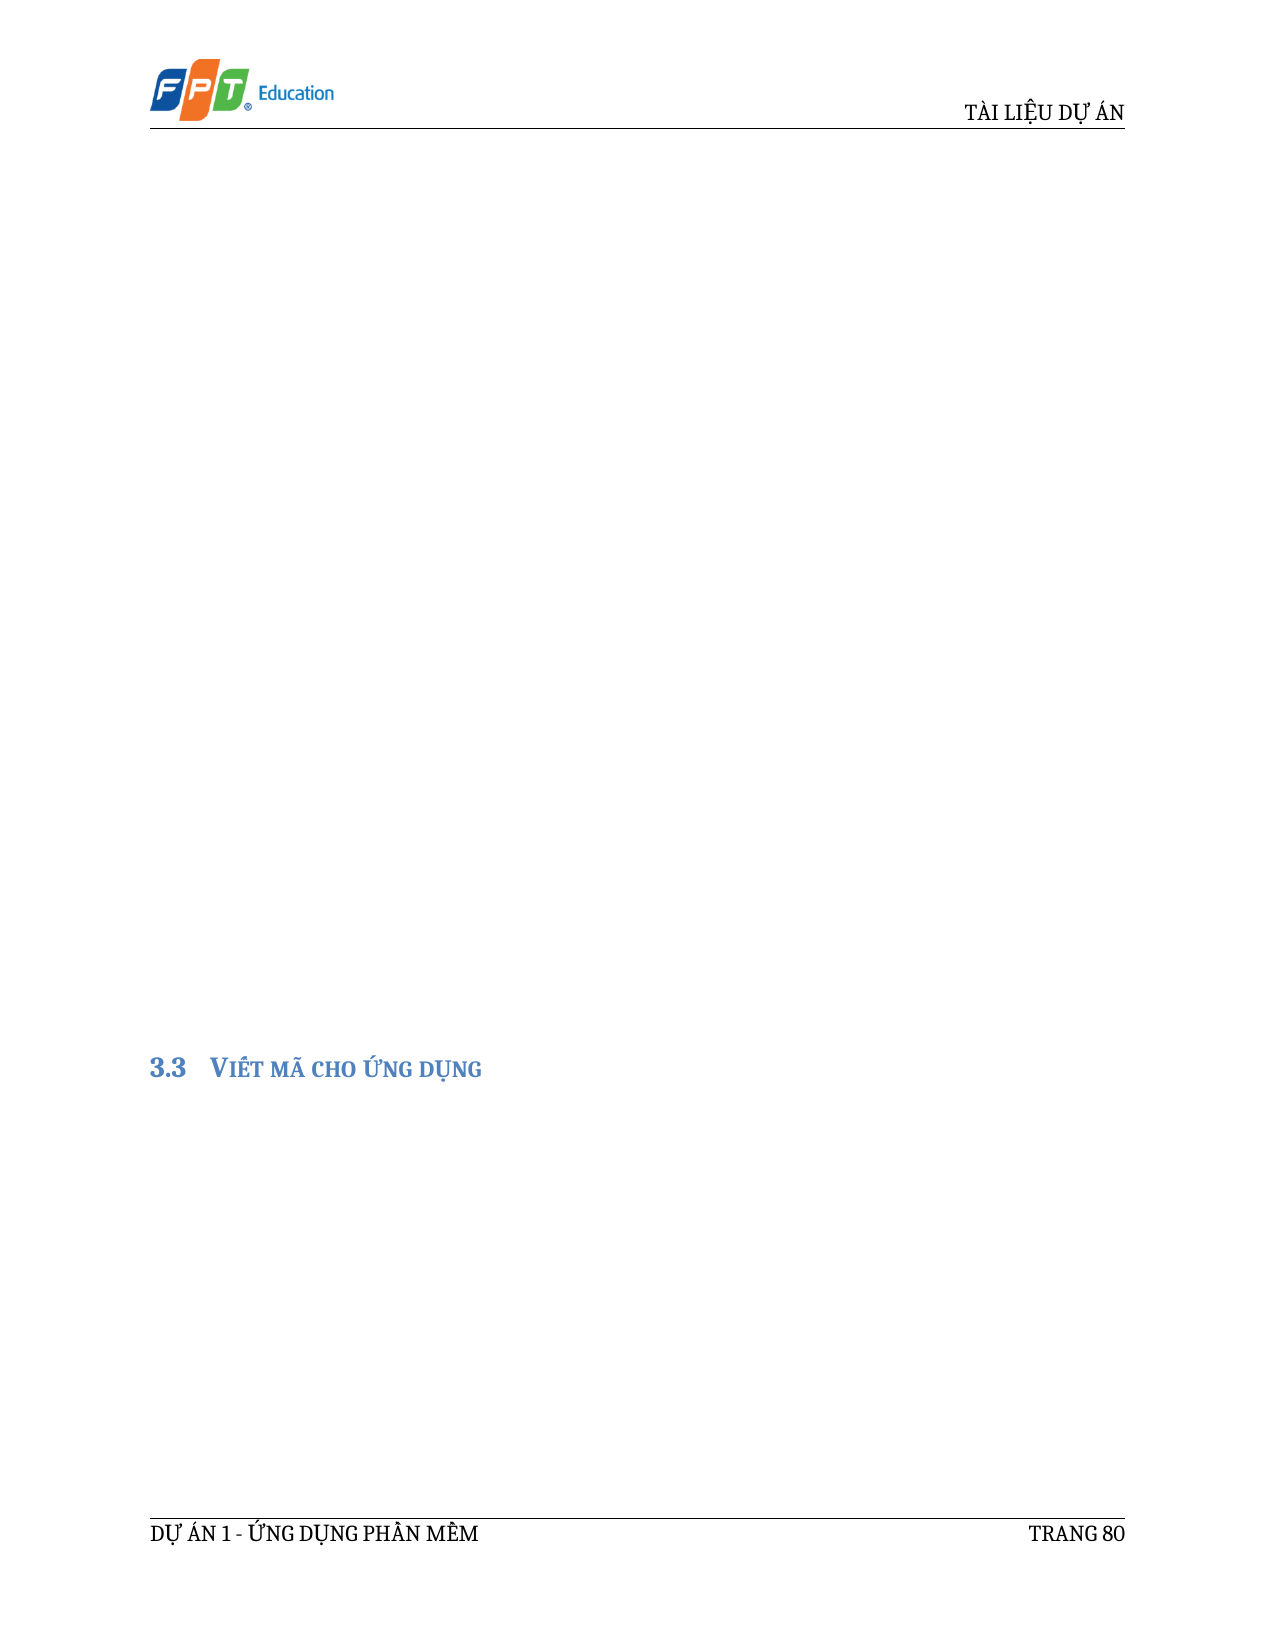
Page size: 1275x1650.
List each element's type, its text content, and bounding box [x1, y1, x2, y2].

picture [150, 59, 336, 121]
subtitle Viết mã cho ứng dụng [150, 1051, 1125, 1085]
